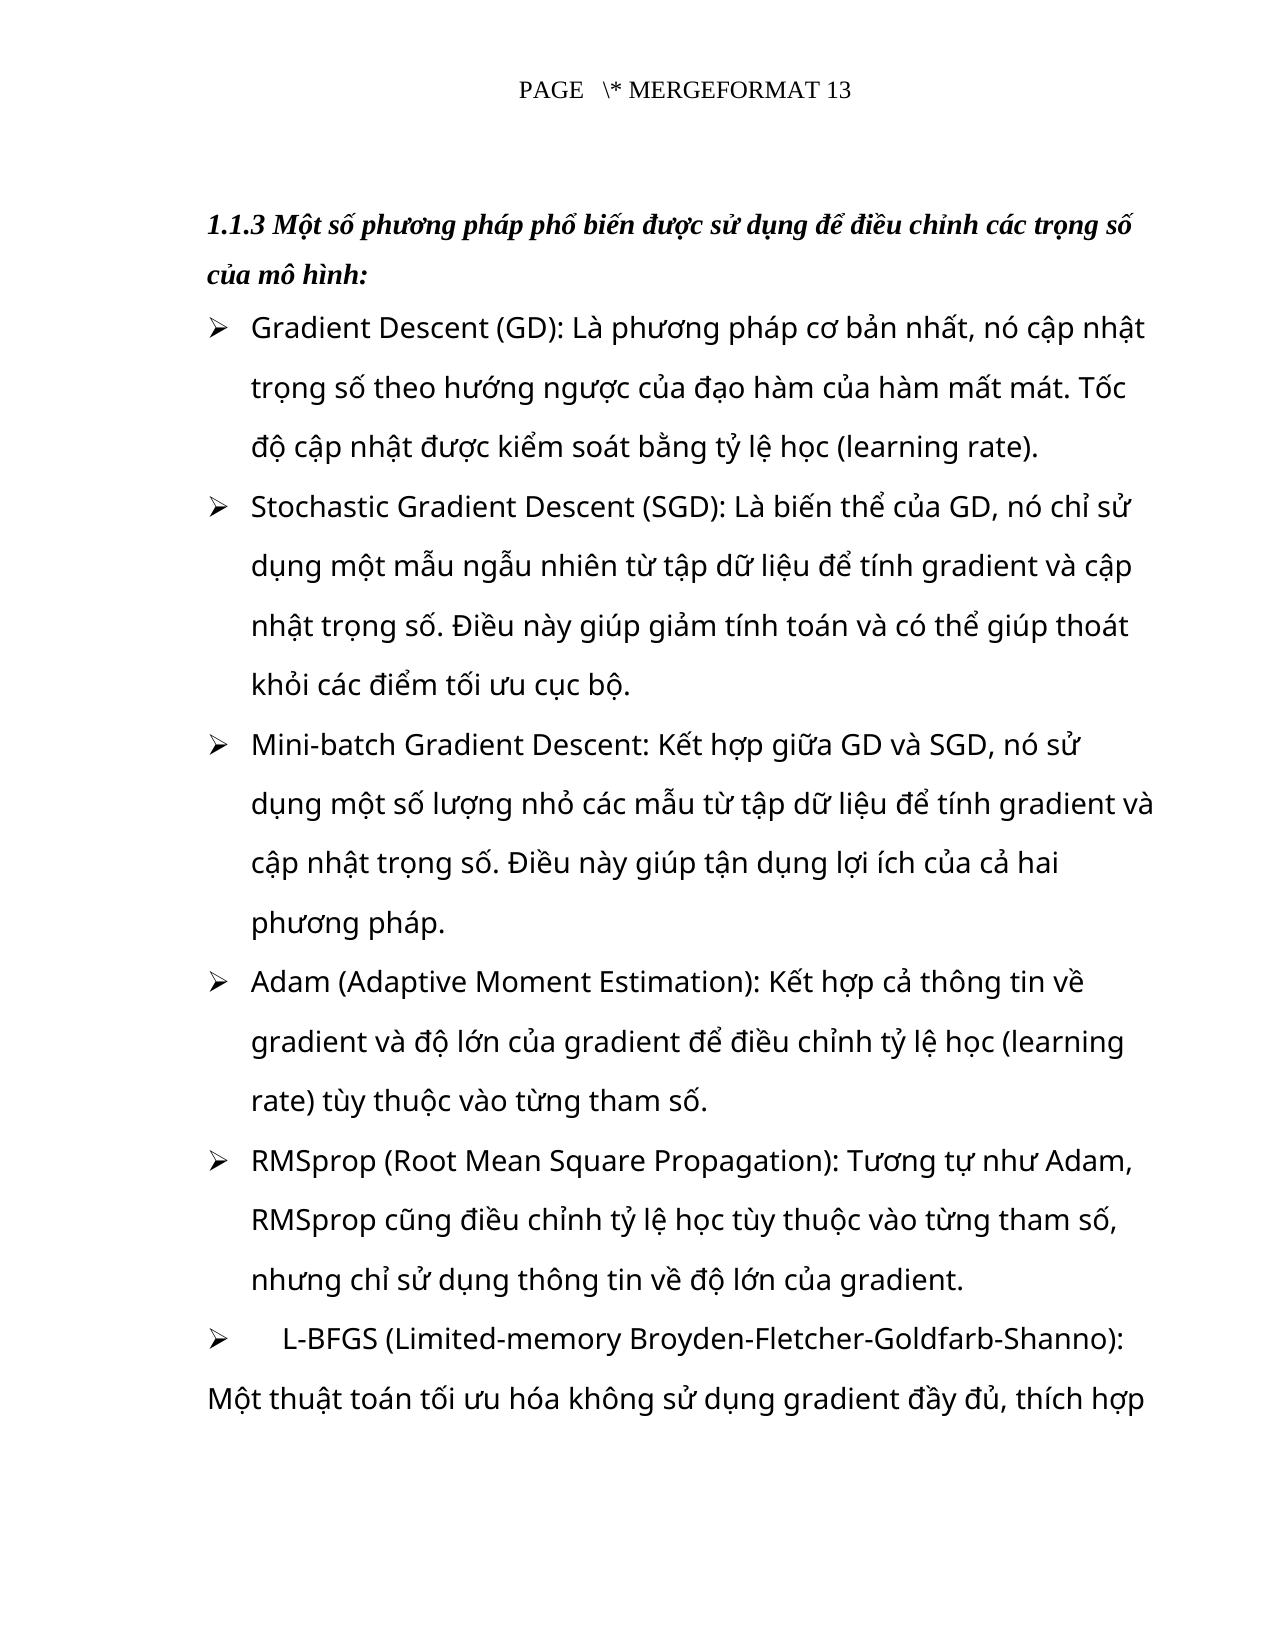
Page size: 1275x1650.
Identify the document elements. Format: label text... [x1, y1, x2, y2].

list Gradient Descent (GD): Là phương pháp cơ bản nhất, nó cập nhật trọng số theo hướng ngược của đạo hàm của hàm mất mát. Tốc độ cập nhật được kiểm soát bằng tỷ lệ học (learning rate). [207, 307, 1157, 466]
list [207, 1318, 1157, 1418]
list RMSprop (Root Mean Square Propagation): Tương tự như Adam, RMSprop cũng điều chỉnh tỷ lệ học tùy thuộc vào từng tham số, nhưng chỉ sử dụng thông tin về độ lớn của gradient. [207, 1140, 1157, 1299]
list Stochastic Gradient Descent (SGD): Là biến thể của GD, nó chỉ sử dụng một mẫu ngẫu nhiên từ tập dữ liệu để tính gradient và cập nhật trọng số. Điều này giúp giảm tính toán và có thể giúp thoát khỏi các điểm tối ưu cục bộ. [207, 486, 1157, 704]
text 1.1.3 Một số phương pháp phổ biến được sử dụng để điều chỉnh các trọng số của mô hình: [207, 207, 1157, 291]
list Mini-batch Gradient Descent: Kết hợp giữa GD và SGD, nó sử dụng một số lượng nhỏ các mẫu từ tập dữ liệu để tính gradient và cập nhật trọng số. Điều này giúp tận dụng lợi ích của cả hai phương pháp. [207, 724, 1157, 942]
list Adam (Adaptive Moment Estimation): Kết hợp cả thông tin về gradient và độ lớn của gradient để điều chỉnh tỷ lệ học (learning rate) tùy thuộc vào từng tham số. [207, 962, 1157, 1120]
